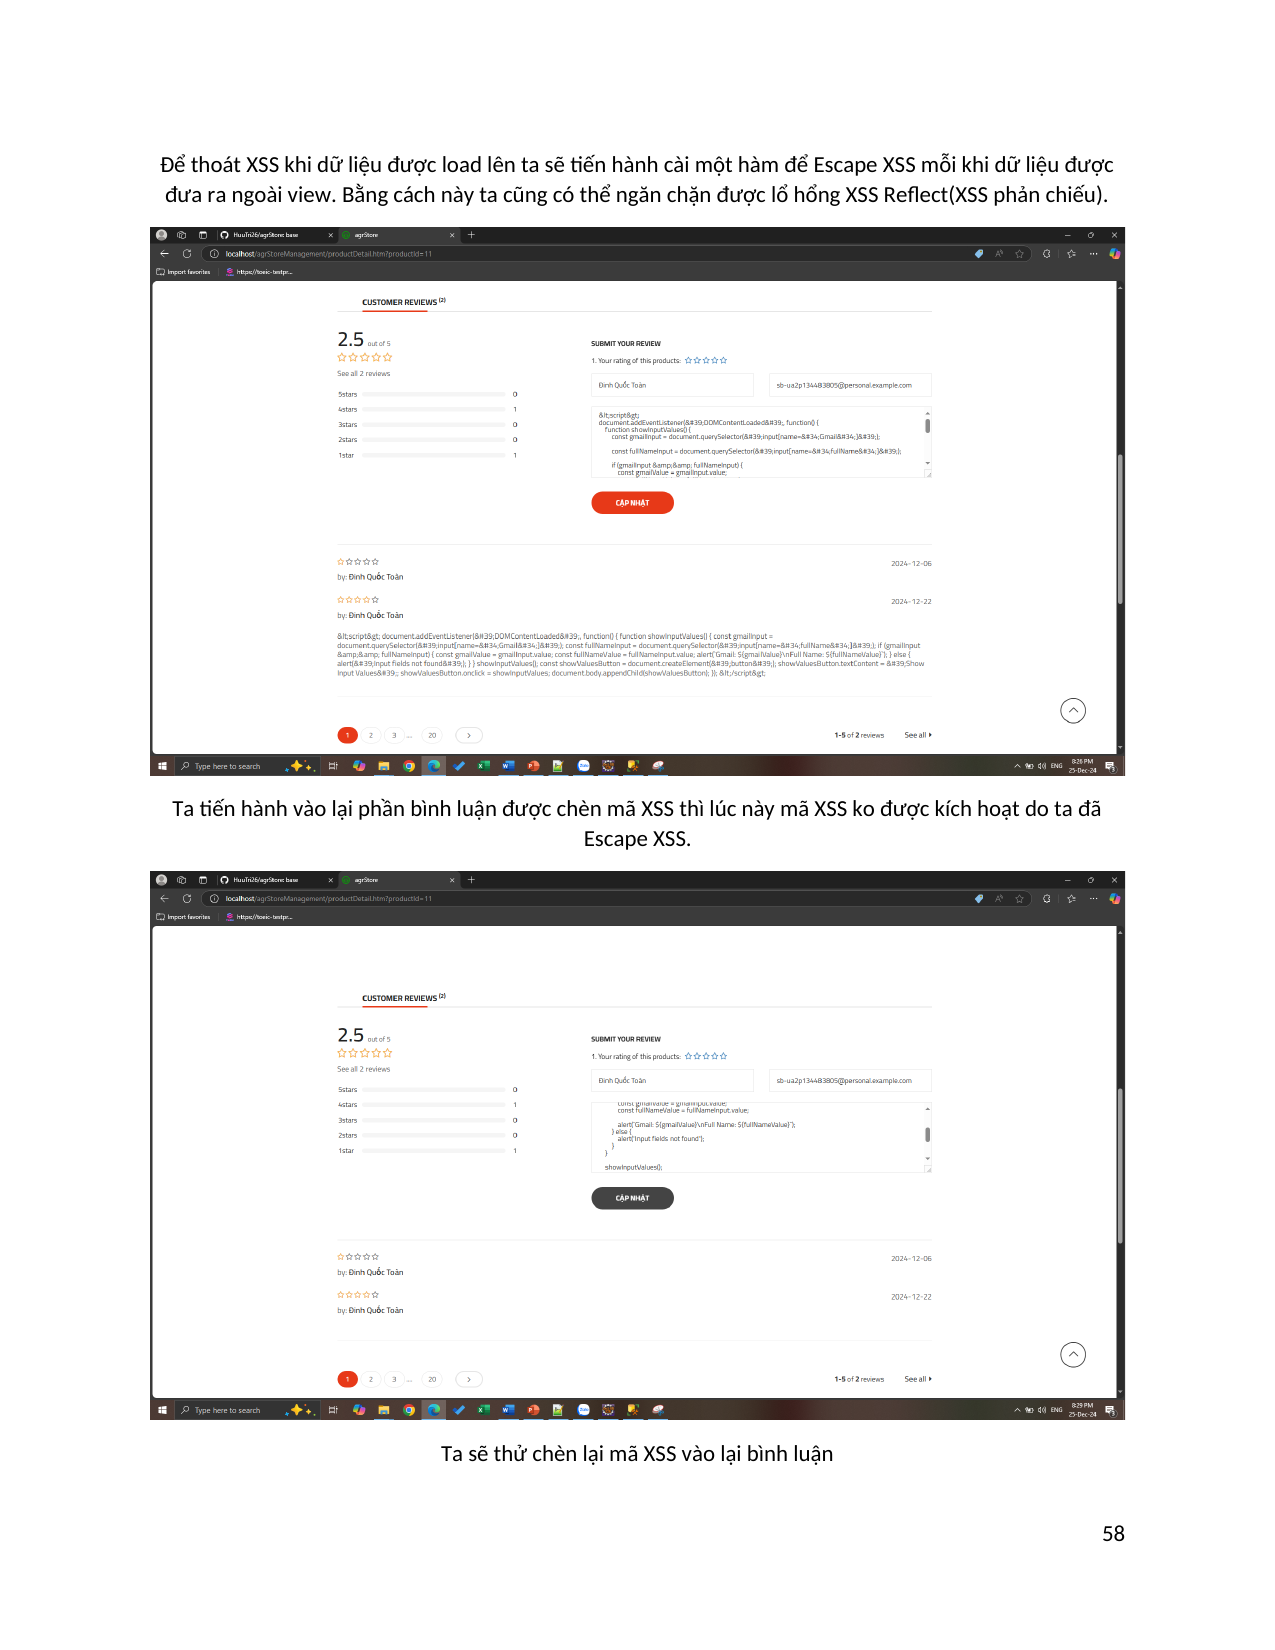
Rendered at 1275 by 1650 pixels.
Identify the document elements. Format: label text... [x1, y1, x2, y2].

text Để thoát XSS khi dữ liệu được load lên ta sẽ tiến hành cài một hàm để Escape XSS mỗi khi dữ liệu được đưa ra ngoài view. Bằng cách này ta cũng có thể ngăn chặn được lổ hổng XSS Reflect(XSS phản chiếu). [150, 150, 1125, 208]
text Ta sẽ thử chèn lại mã XSS vào lại bình luận [150, 1439, 1125, 1467]
picture [150, 871, 1125, 1420]
picture [150, 227, 1125, 776]
text Ta tiến hành vào lại phần bình luận được chèn mã XSS thì lúc này mã XSS ko được kích hoạt do ta đã Escape XSS. [150, 794, 1125, 853]
